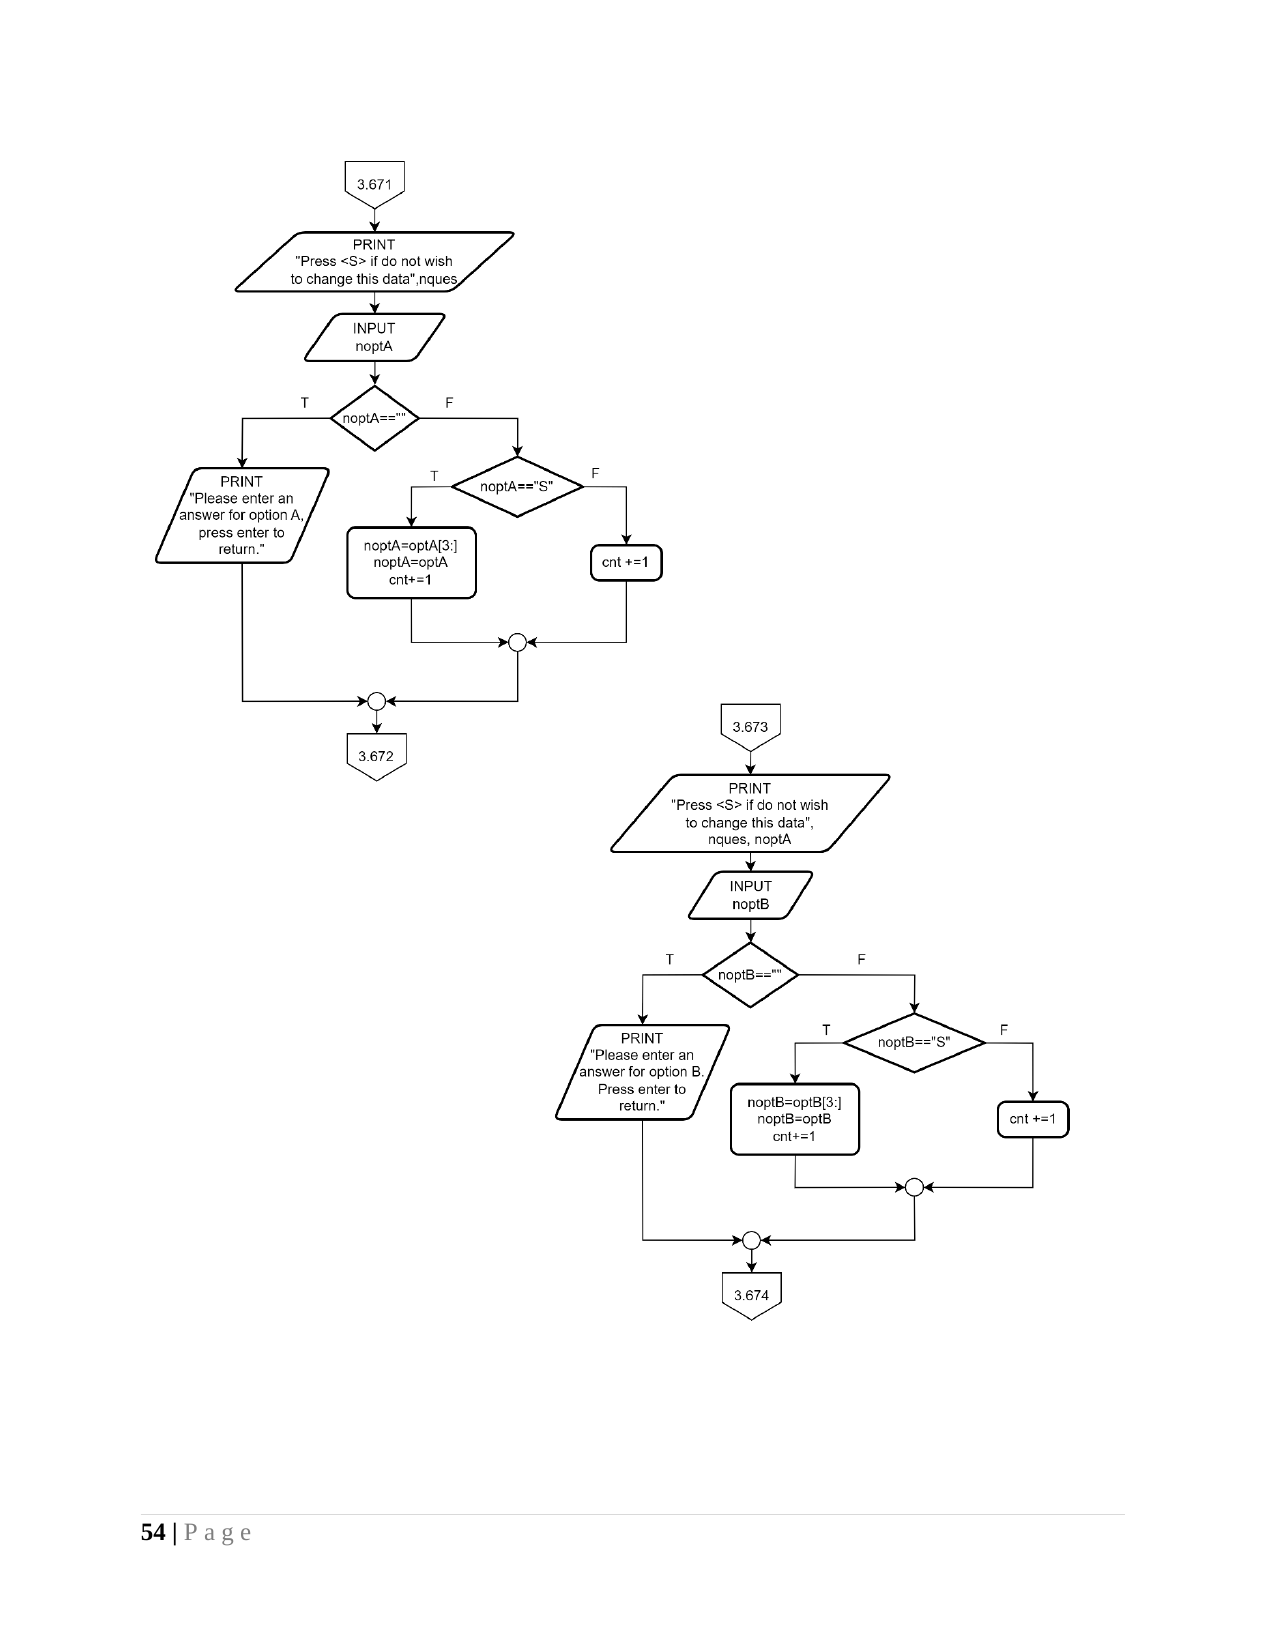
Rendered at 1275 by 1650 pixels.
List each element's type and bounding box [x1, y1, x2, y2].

picture [140, 150, 1081, 1332]
